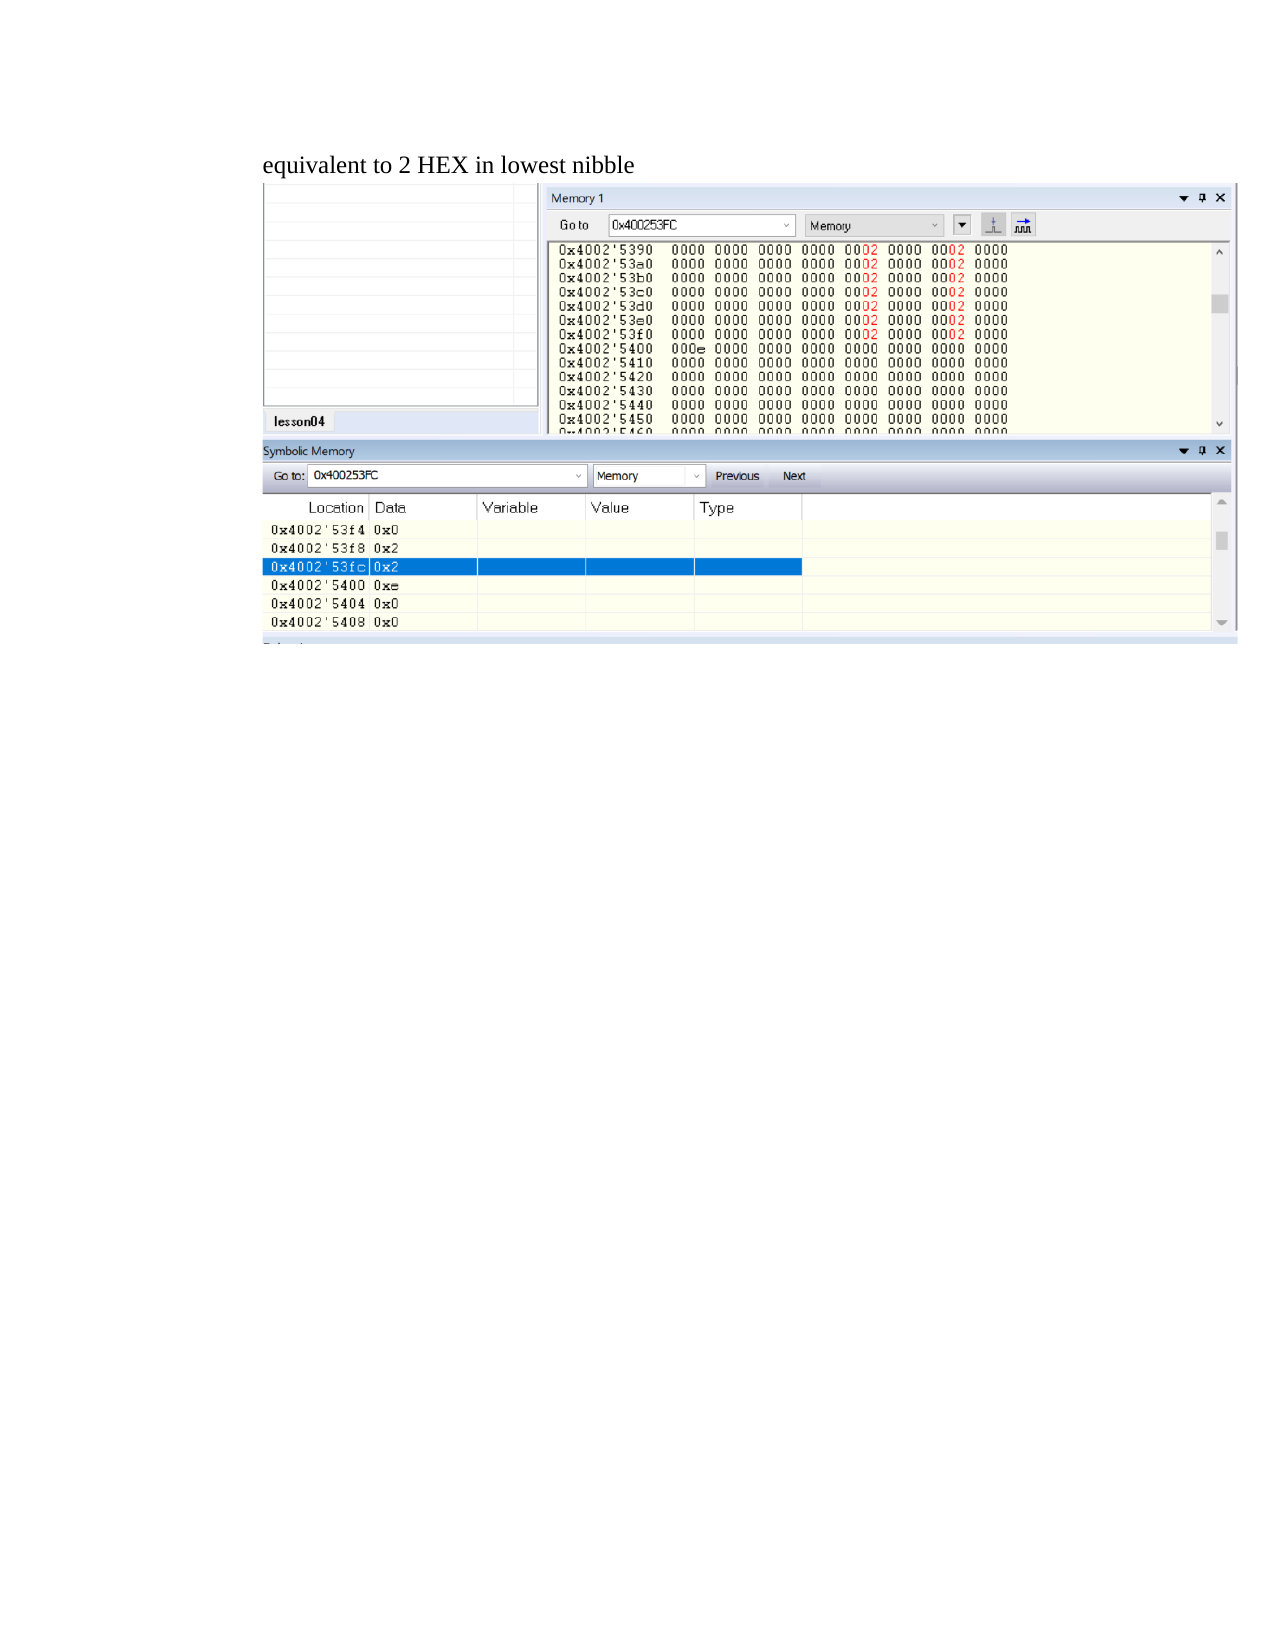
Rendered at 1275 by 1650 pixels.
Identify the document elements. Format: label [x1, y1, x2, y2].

picture [262, 183, 1238, 644]
list [225, 150, 1125, 643]
